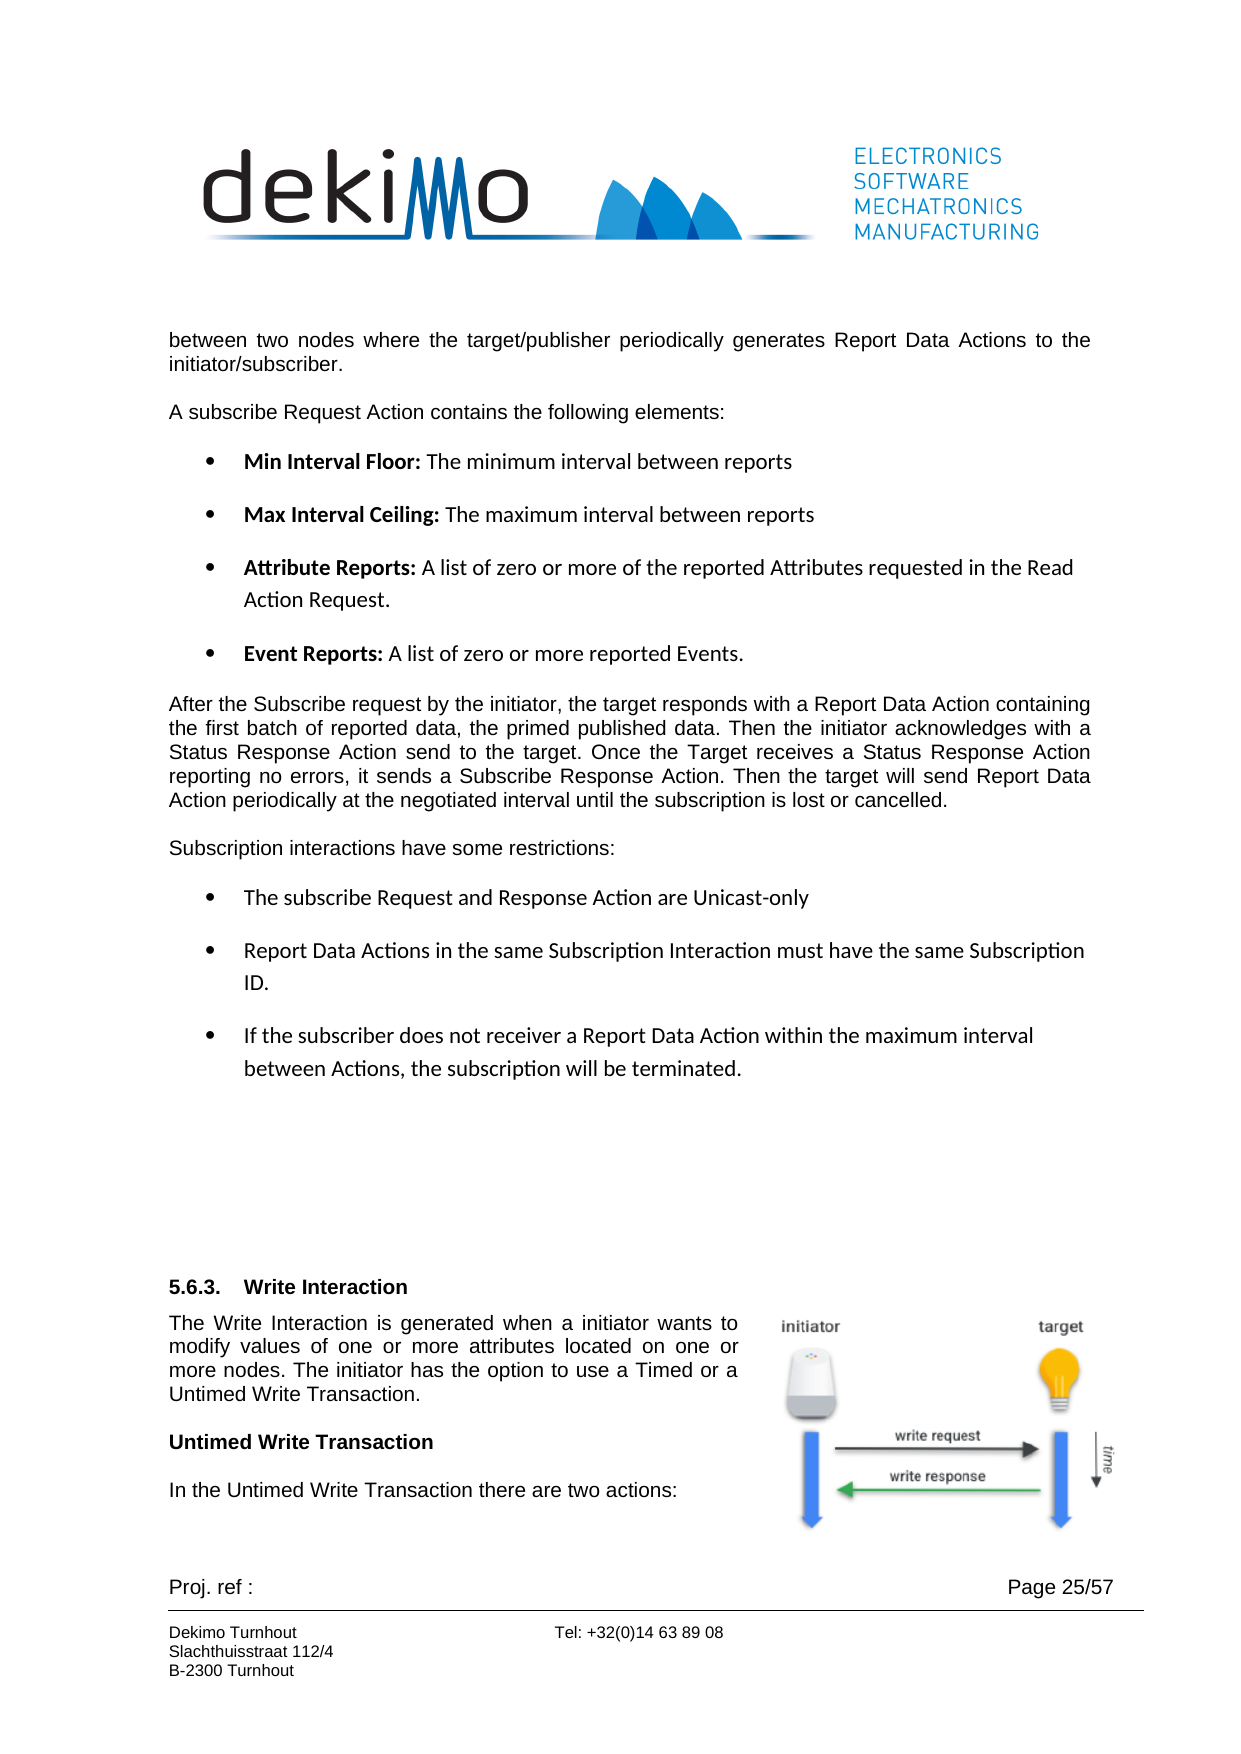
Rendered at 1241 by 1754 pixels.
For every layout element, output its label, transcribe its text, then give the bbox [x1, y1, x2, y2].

list Min Interval Floor: The minimum interval between reports [206, 447, 1093, 475]
list Event Reports: A list of zero or more reported Events. [206, 639, 1093, 667]
list If the subscriber does not receiver a Report Data Action within the maximum interval between Actions, the subscription will be terminated. [206, 1022, 1093, 1082]
list Attribute Reports: A list of zero or more of the reported Attributes requested in the Read Action Request. [206, 553, 1093, 614]
subtitle Write Interaction [169, 1274, 1093, 1298]
text After the Subscribe request by the initiator, the target responds with a Report Data Action containing the first batch of reported data, the primed published data. Then the initiator acknowledges with a Status Response Action send to the target. Once the Target receives a Status Response Action reporting no errors, it sends a Subscribe Response Action. Then the target will send Report Data Action periodically at the negotiated interval until the subscription is lost or cancelled. [169, 692, 1093, 811]
text Subscription interactions have some restrictions: [169, 835, 1093, 859]
text Untimed Write Transaction [169, 1430, 1093, 1454]
text In the Untimed Write Transaction there are two actions: [169, 1478, 1093, 1502]
list Max Interval Ceiling: The maximum interval between reports [206, 500, 1093, 528]
list Report Data Actions in the same Subscription Interaction must have the same Subscription ID. [206, 936, 1093, 997]
list The subscribe Request and Response Action are Unicast-only [206, 883, 1093, 911]
text The Write Interaction is generated when a initiator wants to modify values of one or more attributes located on one or more nodes. The initiator has the option to use a Timed or a Untimed Write Transaction. [169, 1310, 1093, 1406]
text A subscribe Request Action contains the following elements: [169, 399, 1093, 423]
picture [159, 73, 1083, 304]
picture [757, 1299, 1124, 1540]
